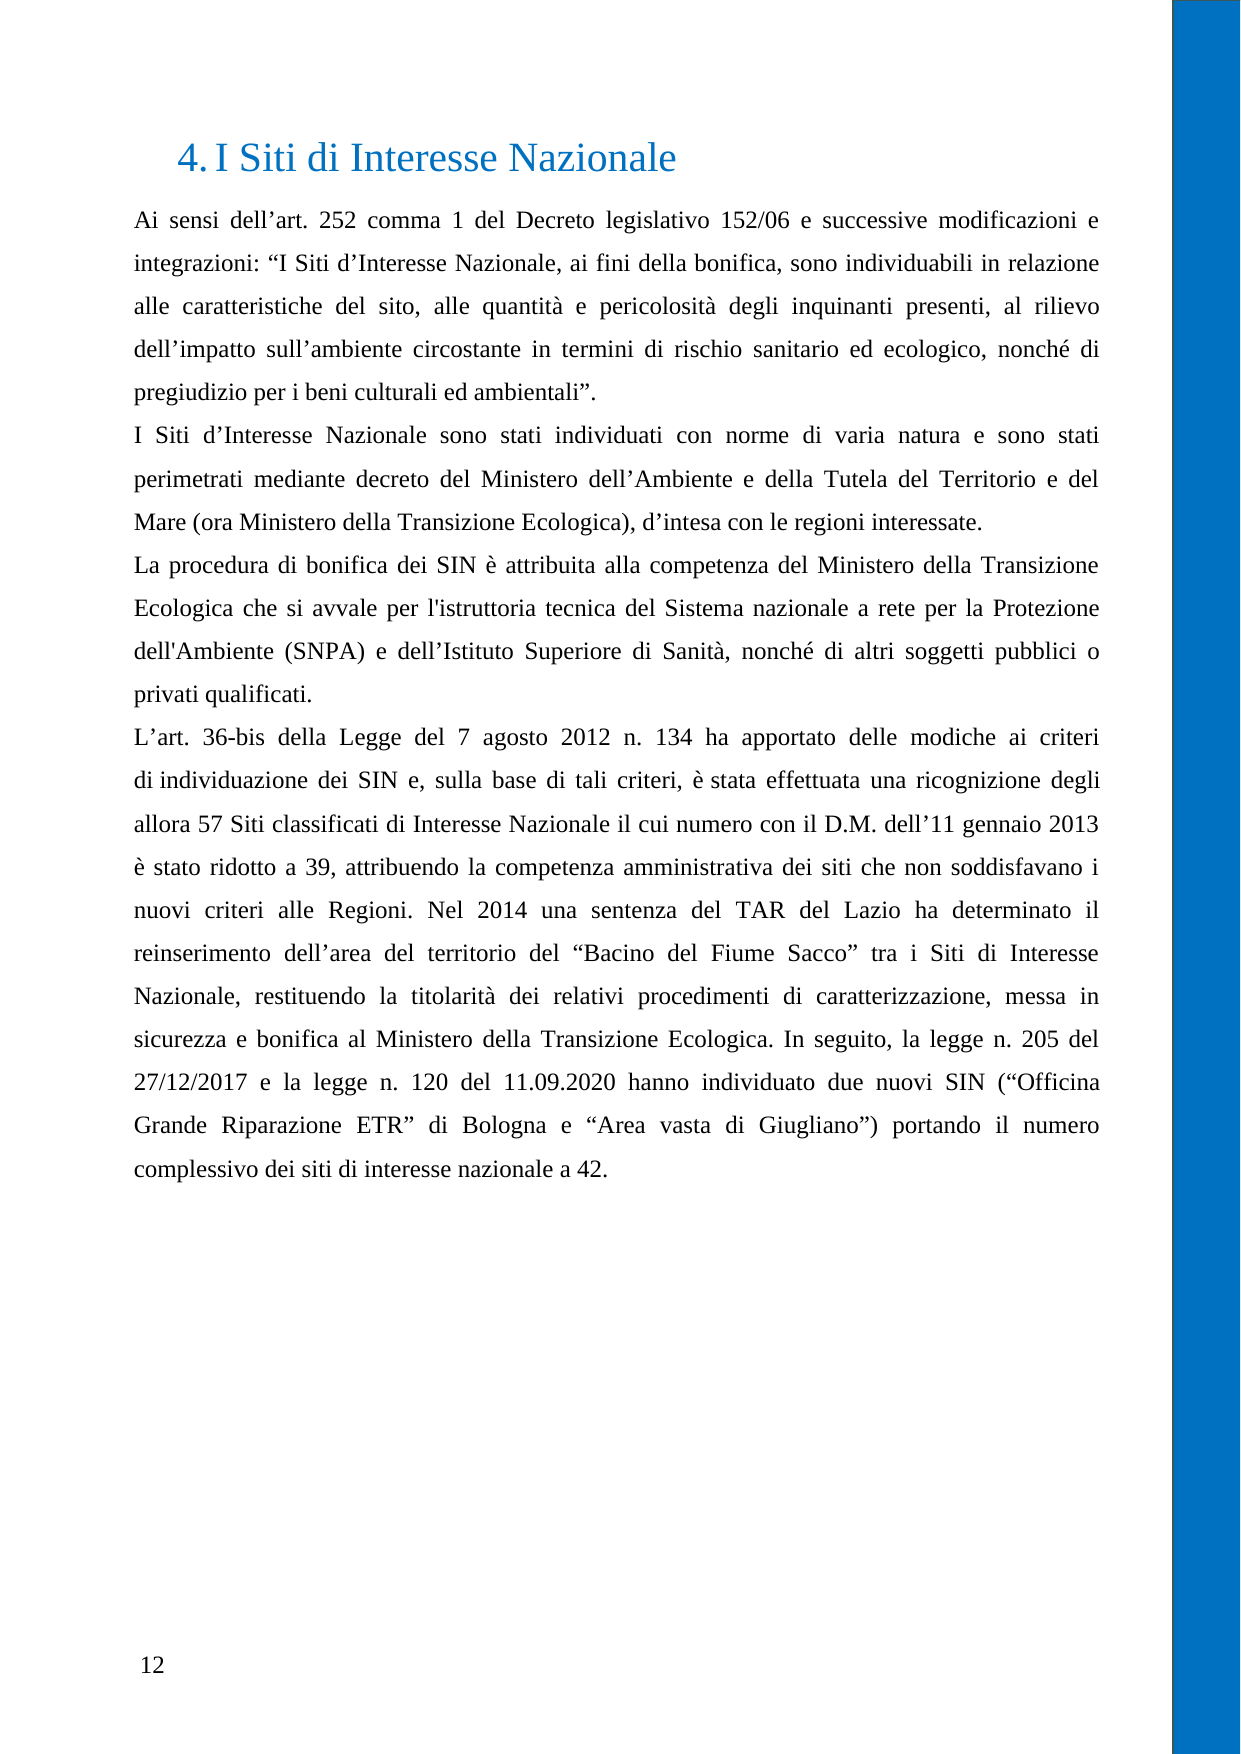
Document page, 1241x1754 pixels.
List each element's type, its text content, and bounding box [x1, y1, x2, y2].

text I Siti d’Interesse Nazionale sono stati individuati con norme di varia natura e sono stati perimetrati mediante decreto del Ministero dell’Ambiente e della Tutela del Territorio e del Mare (ora Ministero della Transizione Ecologica), d’intesa con le regioni interessate. [133, 421, 1101, 536]
text L’art. 36-bis della Legge del 7 agosto 2012 n. 134 ha apportato delle modiche ai criteri di individuazione dei SIN e, sulla base di tali criteri, è stata effettuata una ricognizione degli allora 57 Siti classificati di Interesse Nazionale il cui numero con il D.M. dell’11 gennaio 2013 è stato ridotto a 39, attribuendo la competenza amministrativa dei siti che non soddisfavano i nuovi criteri alle Regioni. Nel 2014 una sentenza del TAR del Lazio ha determinato il reinserimento dell’area del territorio del “Bacino del Fiume Sacco” tra i Siti di Interesse Nazionale, restituendo la titolarità dei relativi procedimenti di caratterizzazione, messa in sicurezza e bonifica al Ministero della Transizione Ecologica. In seguito, la legge n. 205 del 27/12/2017 e la legge n. 120 del 11.09.2020 hanno individuato due nuovi SIN (“Officina Grande Riparazione ETR” di Bologna e “Area vasta di Giugliano”) portando il numero complessivo dei siti di interesse nazionale a 42. [133, 722, 1101, 1182]
subtitle I Siti di Interesse Nazionale [177, 132, 1101, 180]
text Ai sensi dell’art. 252 comma 1 del Decreto legislativo 152/06 e successive modificazioni e integrazioni: “I Siti d’Interesse Nazionale, ai fini della bonifica, sono individuabili in relazione alle caratteristiche del sito, alle quantità e pericolosità degli inquinanti presenti, al rilievo dell’impatto sull’ambiente circostante in termini di rischio sanitario ed ecologico, nonché di pregiudizio per i beni culturali ed ambientali”. [133, 205, 1101, 406]
text La procedura di bonifica dei SIN è attribuita alla competenza del Ministero della Transizione Ecologica che si avvale per l'istruttoria tecnica del Sistema nazionale a rete per la Protezione dell'Ambiente (SNPA) e dell’Istituto Superiore di Sanità, nonché di altri soggetti pubblici o privati qualificati. [133, 550, 1101, 708]
